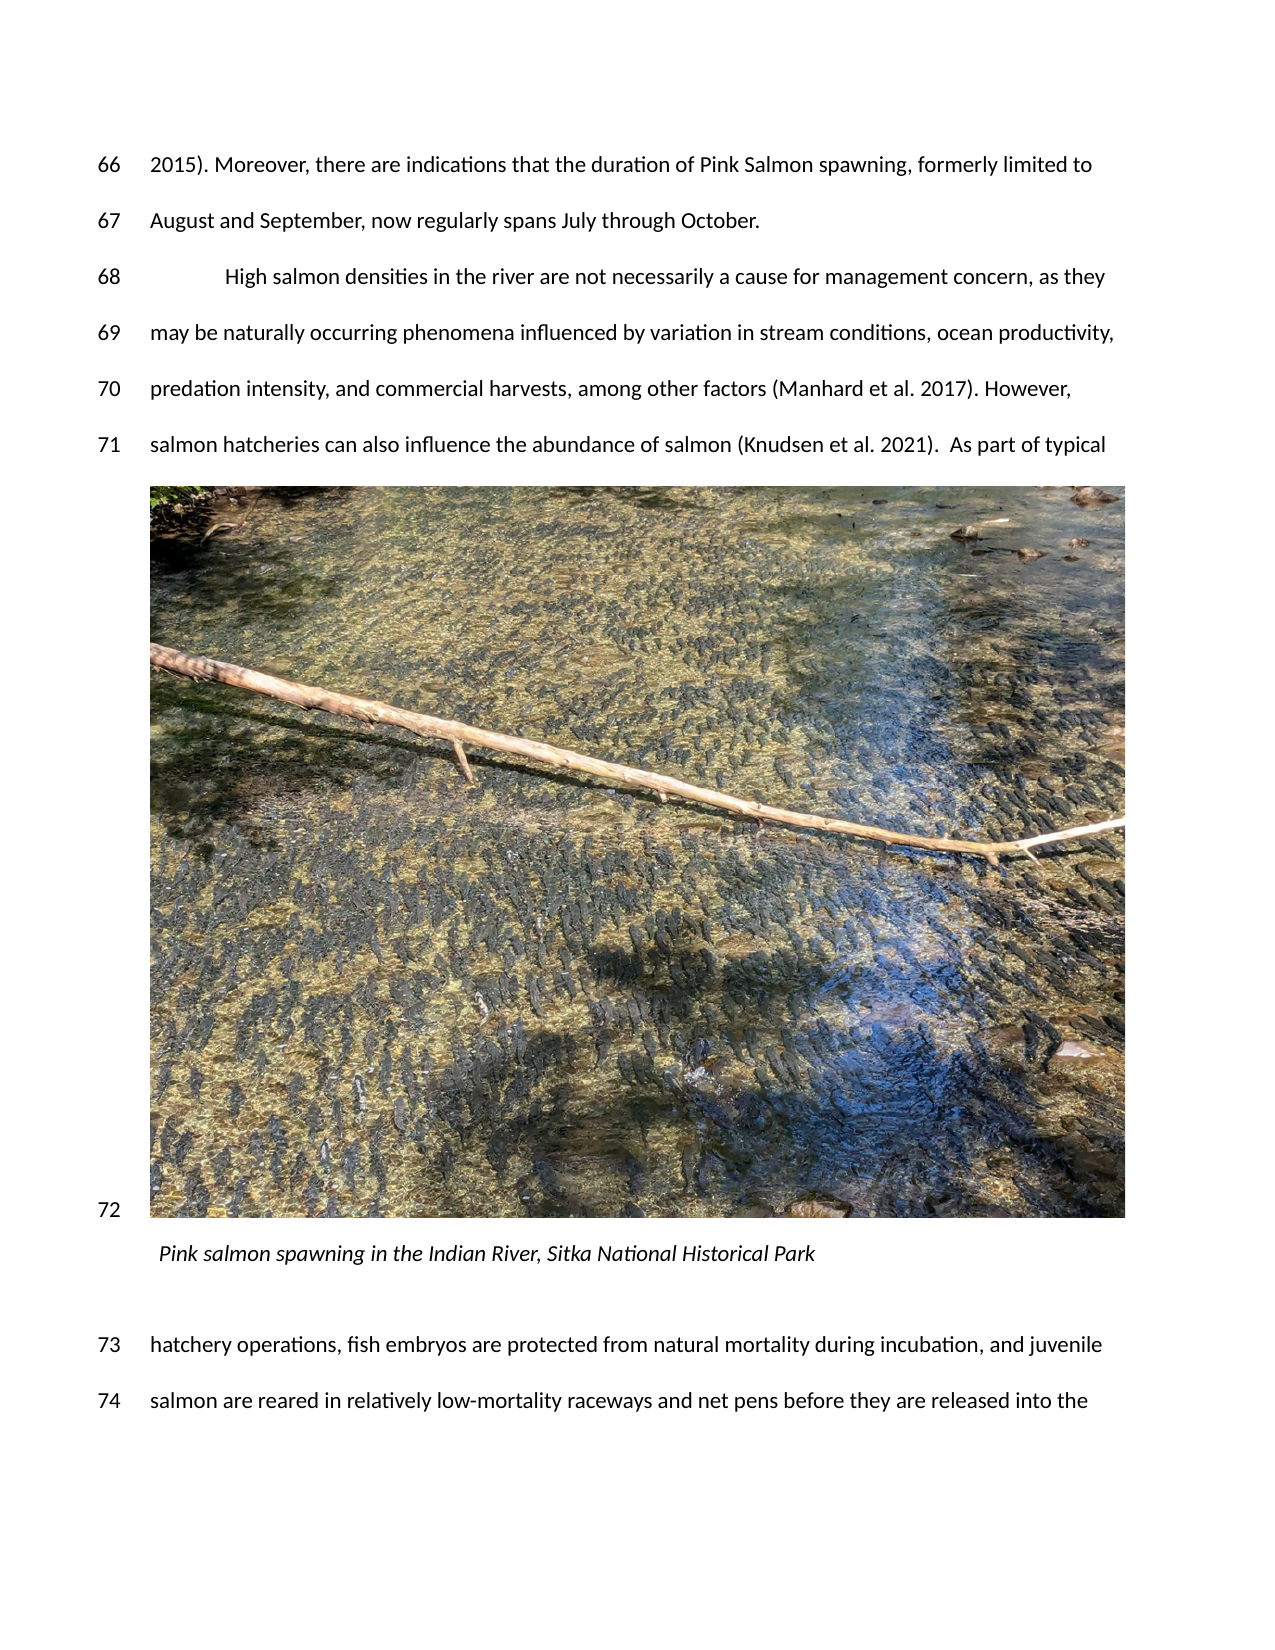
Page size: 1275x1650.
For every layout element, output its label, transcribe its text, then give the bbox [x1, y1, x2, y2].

text High salmon densities in the river are not necessarily a cause for management concern, as they may be naturally occurring phenomena influenced by variation in stream conditions, ocean productivity, [150, 262, 1125, 346]
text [150, 150, 1125, 234]
picture [150, 486, 1125, 1218]
text predation intensity, and commercial harvests, among other factors (Manhard et al. 2017). However, [150, 374, 1125, 402]
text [150, 1246, 1125, 1414]
text salmon hatcheries can also influence the abundance of salmon (Knudsen et al. 2021). As part of typical [150, 430, 1125, 458]
